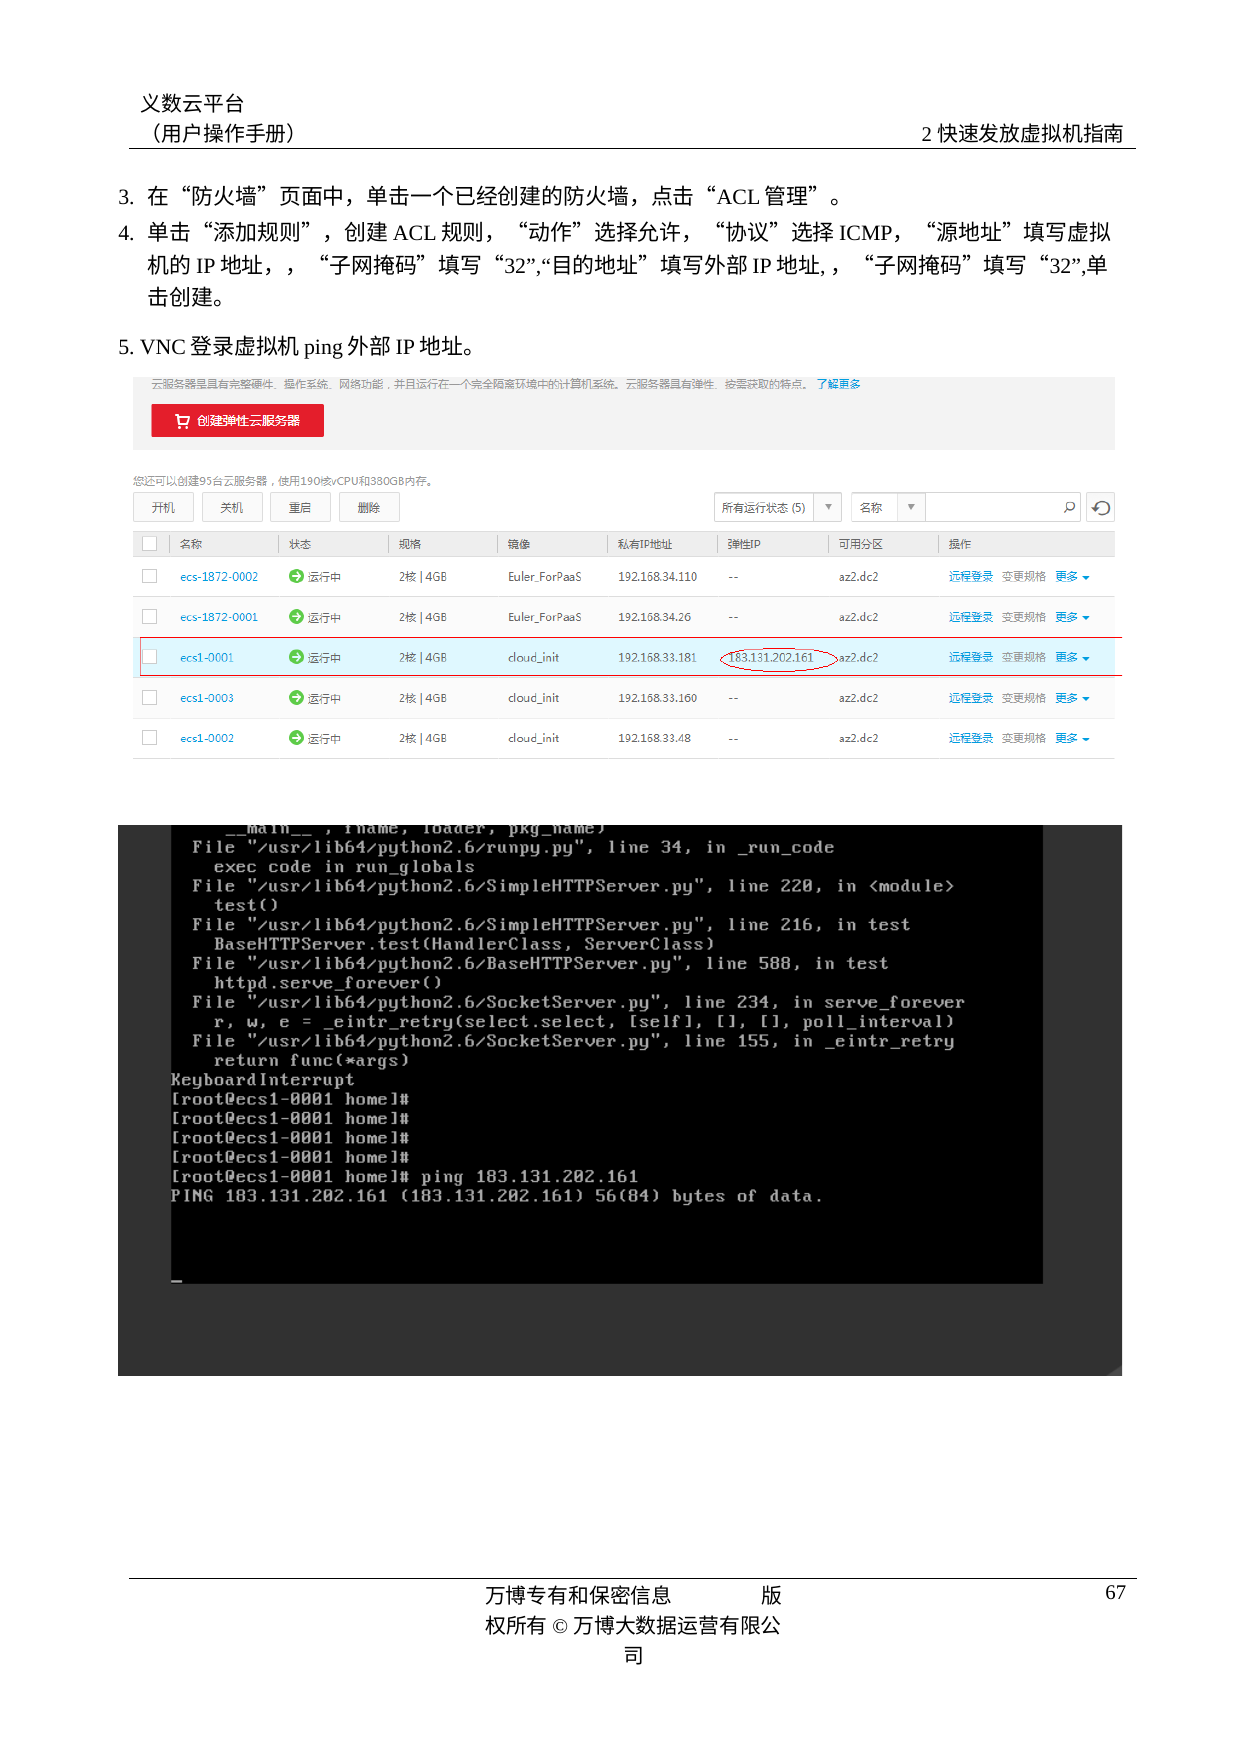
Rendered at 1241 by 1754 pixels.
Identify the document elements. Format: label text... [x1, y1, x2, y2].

list 单击“添加规则”，创建ACL规则，“动作”选择允许，“协议”选择ICMP，“源地址”填写虚拟机的IP地址，，“子网掩码”填写“32”,“目的地址”填写外部IP地址, ，“子网掩码”填写“32”,单击创建。 [118, 215, 1122, 312]
picture [118, 377, 1123, 809]
picture [118, 825, 1123, 1376]
text 5. VNC登录虚拟机ping外部IP地址。 [118, 329, 1122, 361]
list 在“防火墙”页面中，单击一个已经创建的防火墙，点击“ACL管理”。 [118, 178, 1122, 211]
